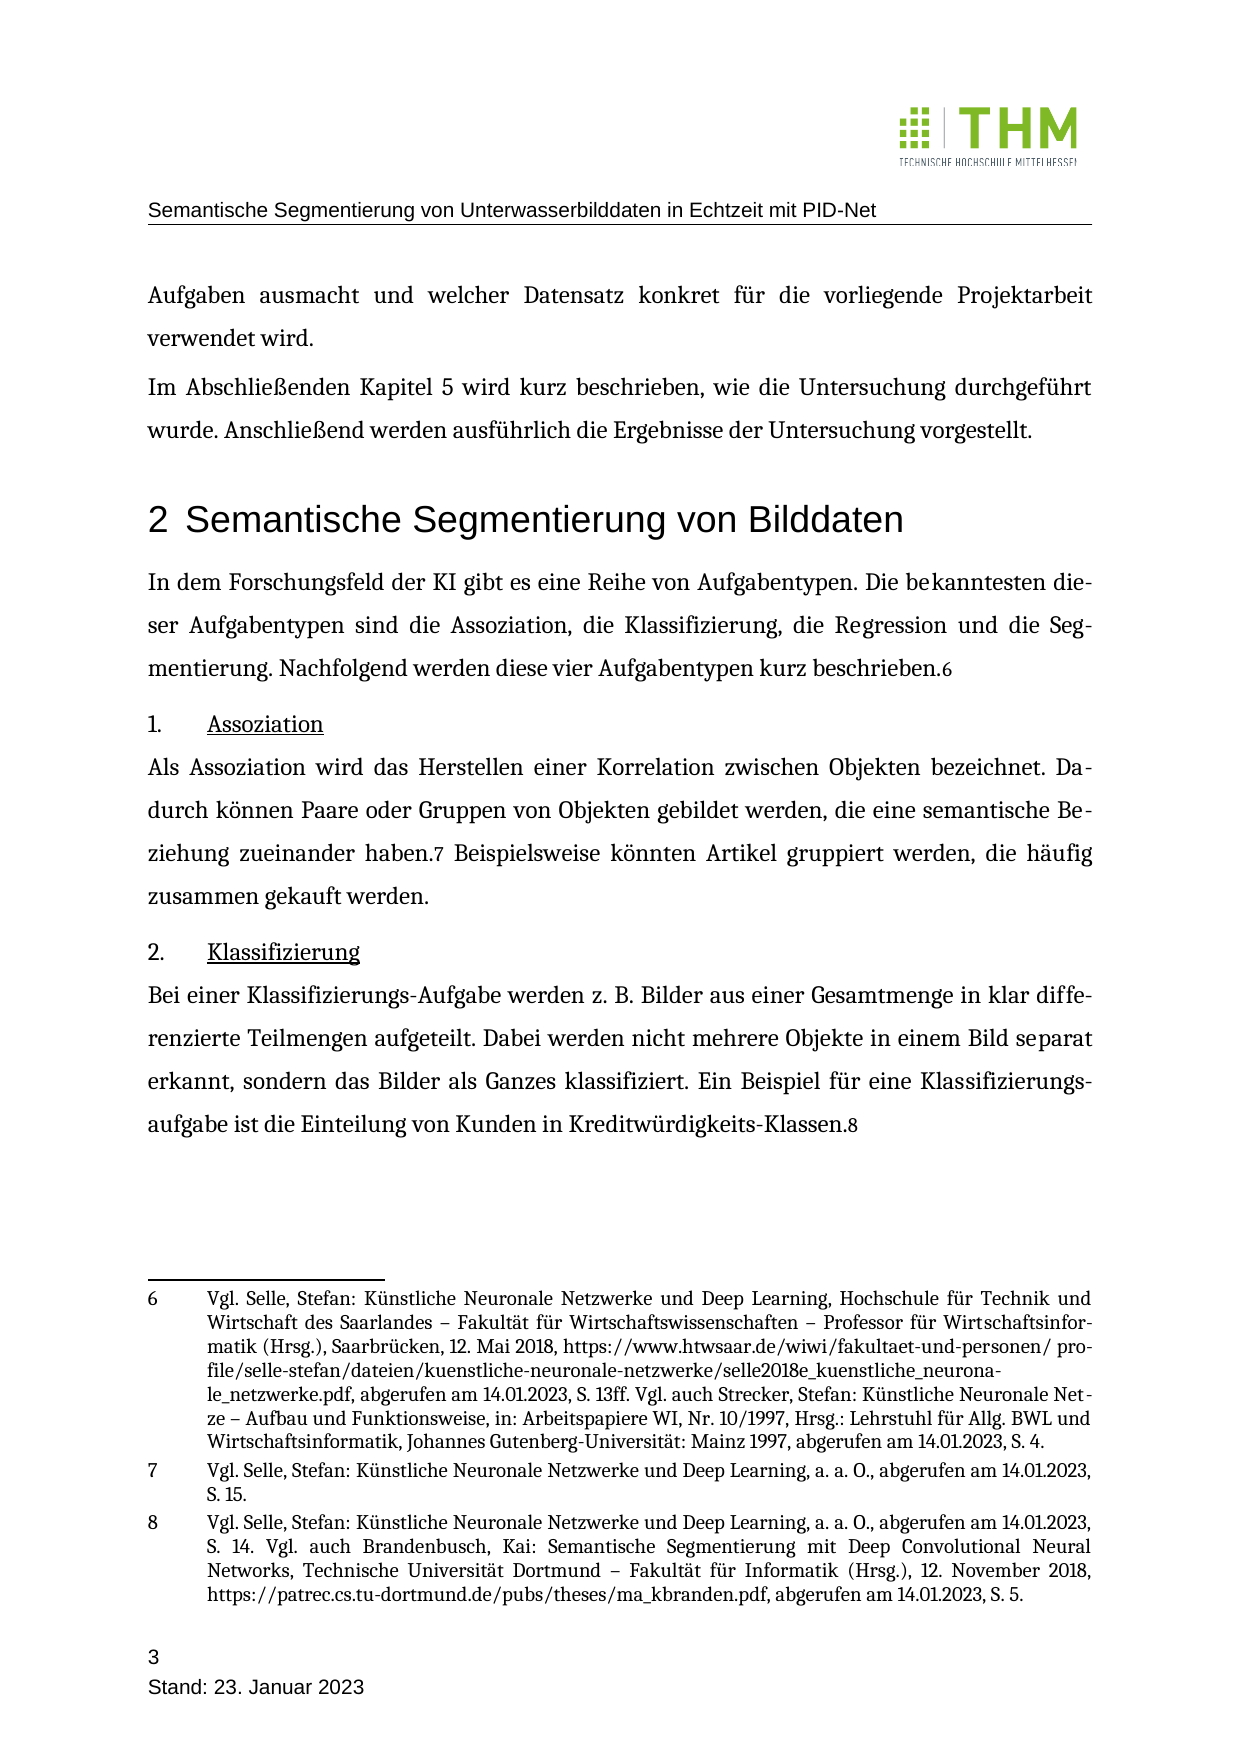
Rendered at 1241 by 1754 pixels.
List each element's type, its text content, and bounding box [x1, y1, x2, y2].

picture [899, 107, 1077, 166]
text Bei einer Klassifizierungs-Aufgabe werden z. B. Bilder aus einer Gesamtmenge in klar differenzierte Teilmengen aufgeteilt. Dabei werden nicht mehrere Objekte in einem Bild separat erkannt, sondern das Bilder als Ganzes klassifiziert. Ein Beispiel für eine Klassifizierungsaufgabe ist die Einteilung von Kunden in Kreditwürdigkeits-Klassen. [148, 981, 1092, 1139]
list Assoziation [148, 709, 1092, 738]
list Klassifizierung [148, 938, 1092, 966]
text Als Assoziation wird das Herstellen einer Korrelation zwischen Objekten bezeichnet. Dadurch können Paare oder Gruppen von Objekten gebildet werden, die eine semantische Beziehung zueinander haben. Beispielsweise könnten Artikel gruppiert werden, die häufig zusammen gekauft werden. [148, 753, 1092, 911]
subtitle Semantische Segmentierung von Bilddaten [148, 497, 1092, 540]
text Im Abschließenden Kapitel 5 wird kurz beschrieben, wie die Untersuchung durchgeführt wurde. Anschließend werden ausführlich die Ergebnisse der Untersuchung vorgestellt. [148, 373, 1092, 445]
text In dem Forschungsfeld der KI gibt es eine Reihe von Aufgabentypen. Die bekanntesten dieser Aufgabentypen sind die Assoziation, die Klassifizierung, die Regression und die Segmentierung. Nachfolgend werden diese vier Aufgabentypen kurz beschrieben. [148, 568, 1092, 683]
